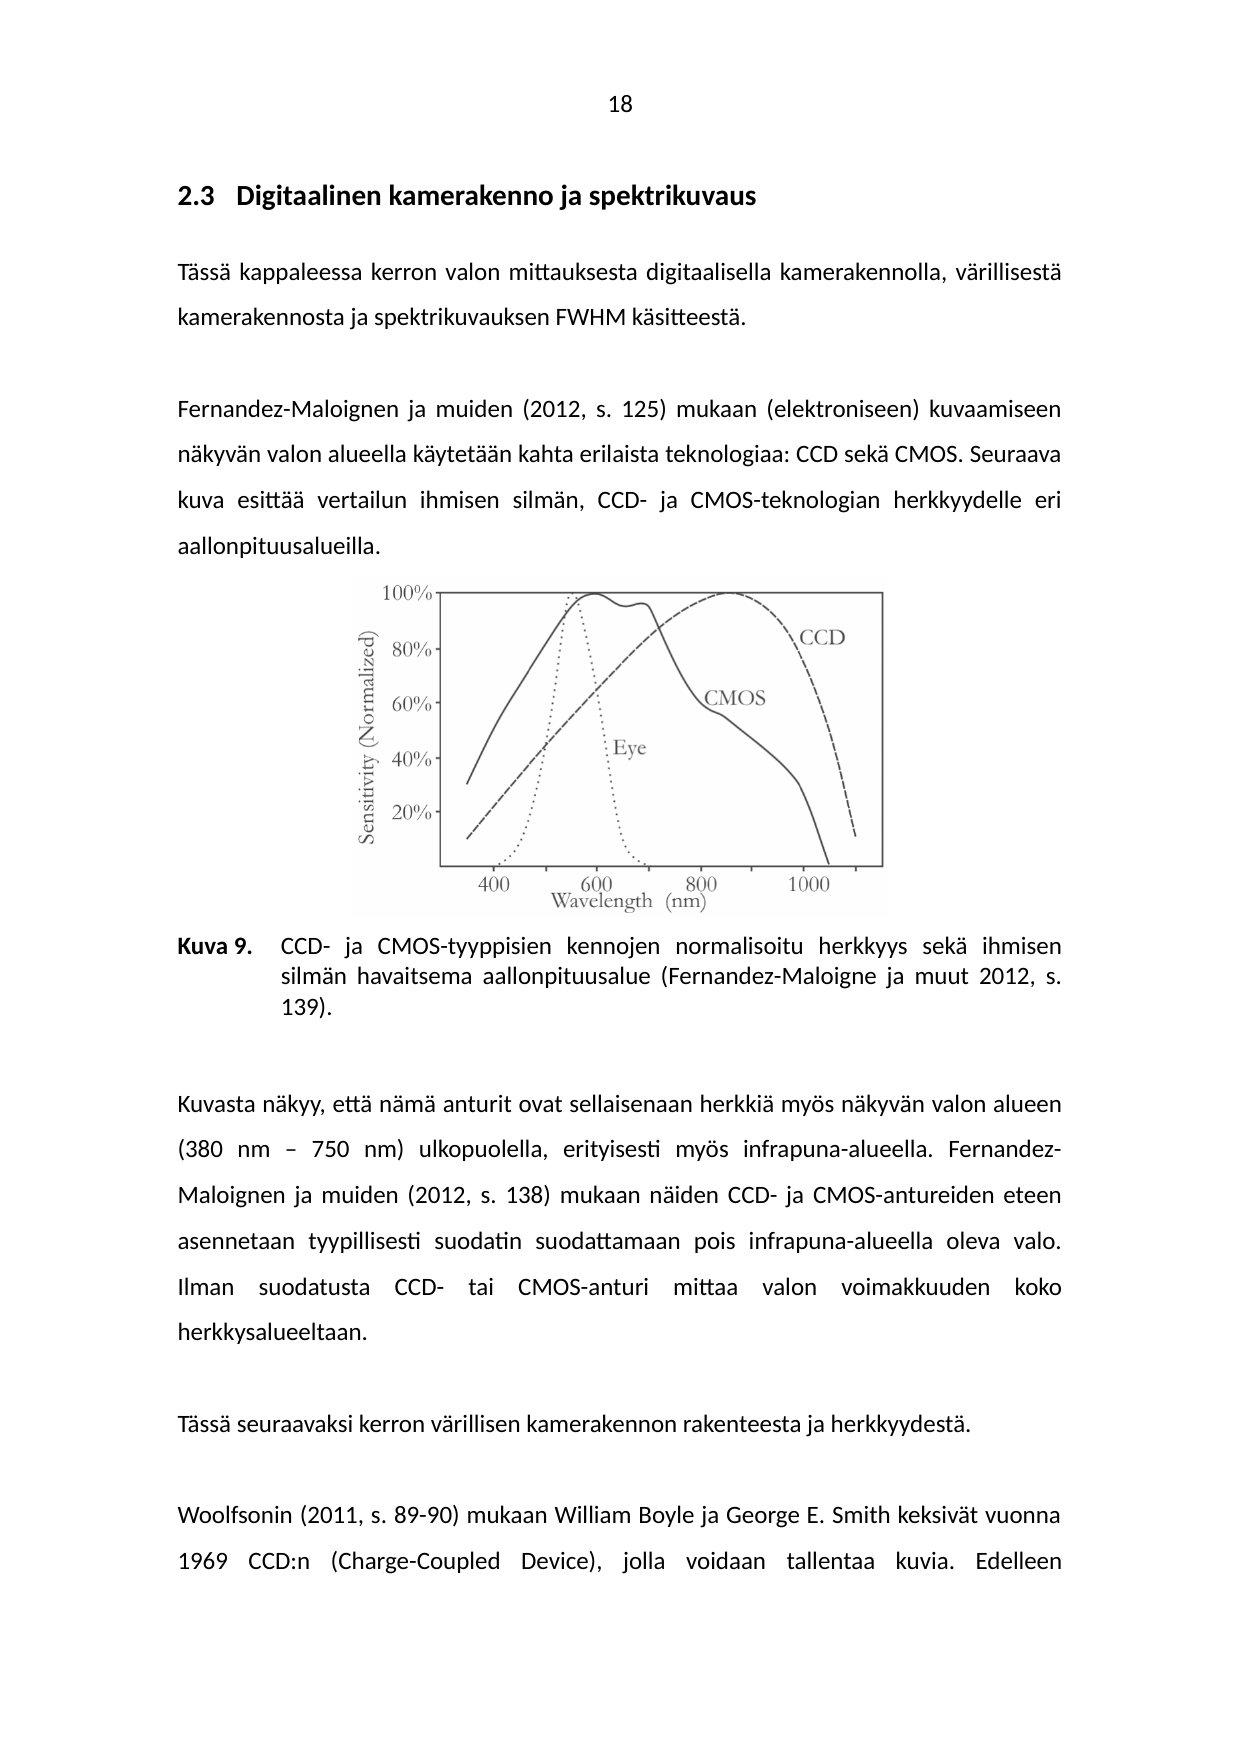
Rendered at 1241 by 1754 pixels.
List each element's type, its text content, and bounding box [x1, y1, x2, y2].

subtitle Digitaalinen kamerakenno ja spektrikuvaus [177, 177, 1063, 213]
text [177, 1499, 1063, 1576]
text Kuva 9. CCD- ja CMOS-tyyppisien kennojen normalisoitu herkkyys sekä ihmisen silmän havaitsema aallonpituusalue (Fernandez-Maloigne ja muut 2012, s. 139). [177, 930, 1063, 1021]
text Tässä kappaleessa kerron valon mittauksesta digitaalisella kamerakennolla, värillisestä kamerakennosta ja spektrikuvauksen FWHM käsitteestä. [177, 256, 1063, 332]
picture [350, 575, 890, 918]
text Kuvasta näkyy, että nämä anturit ovat sellaisenaan herkkiä myös näkyvän valon alueen (380 nm – 750 nm) ulkopuolella, erityisesti myös infrapuna-alueella. Fernandez-Maloignen ja muiden (2012, s. 138) mukaan näiden CCD- ja CMOS-antureiden eteen asennetaan tyypillisesti suodatin suodattamaan pois infrapuna-alueella oleva valo. Ilman suodatusta CCD- tai CMOS-anturi mittaa valon voimakkuuden koko herkkysalueeltaan. [177, 1088, 1063, 1347]
text Fernandez-Maloignen ja muiden (2012, s. 125) mukaan (elektroniseen) kuvaamiseen näkyvän valon alueella käytetään kahta erilaista teknologiaa: CCD sekä CMOS. Seuraava kuva esittää vertailun ihmisen silmän, CCD- ja CMOS-teknologian herkkyydelle eri aallonpituusalueilla. [177, 393, 1063, 561]
text Tässä seuraavaksi kerron värillisen kamerakennon rakenteesta ja herkkyydestä. [177, 1408, 1063, 1438]
